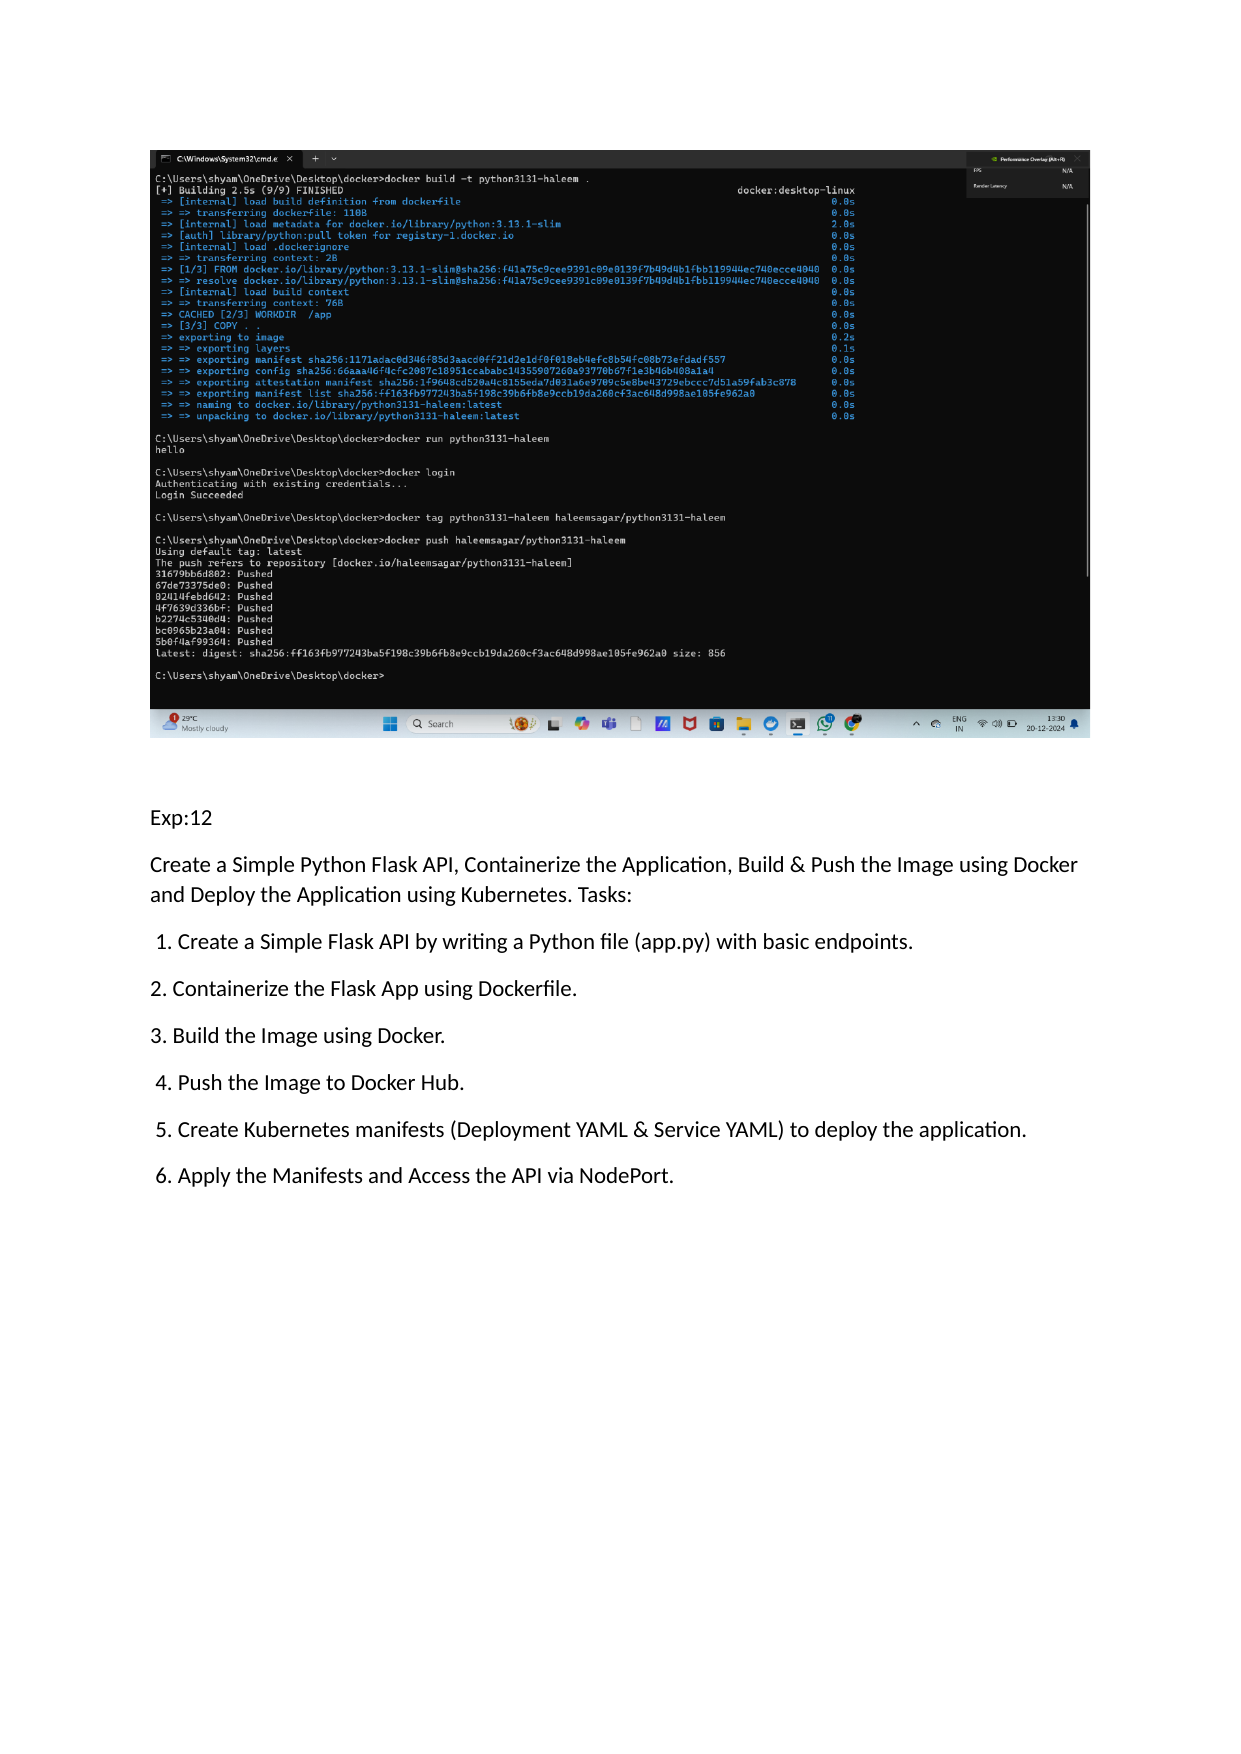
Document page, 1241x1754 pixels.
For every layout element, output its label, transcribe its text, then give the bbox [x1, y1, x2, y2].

text 2. Containerize the Flask App using Dockerfile. [150, 974, 1090, 1002]
text 6. Apply the Manifests and Access the API via NodePort. [150, 1162, 1090, 1190]
text Create a Simple Python Flask API, Containerize the Application, Build & Push the Image using Docker and Deploy the Application using Kubernetes. Tasks: [150, 850, 1090, 908]
picture [150, 150, 1091, 738]
text 3. Build the Image using Docker. [150, 1021, 1090, 1049]
text 1. Create a Simple Flask API by writing a Python file (app.py) with basic endpoints. [150, 927, 1090, 955]
text 5. Create Kubernetes manifests (Deployment YAML & Service YAML) to deploy the application. [150, 1115, 1090, 1143]
text 4. Push the Image to Docker Hub. [150, 1068, 1090, 1096]
text Exp:12 [150, 803, 1090, 831]
